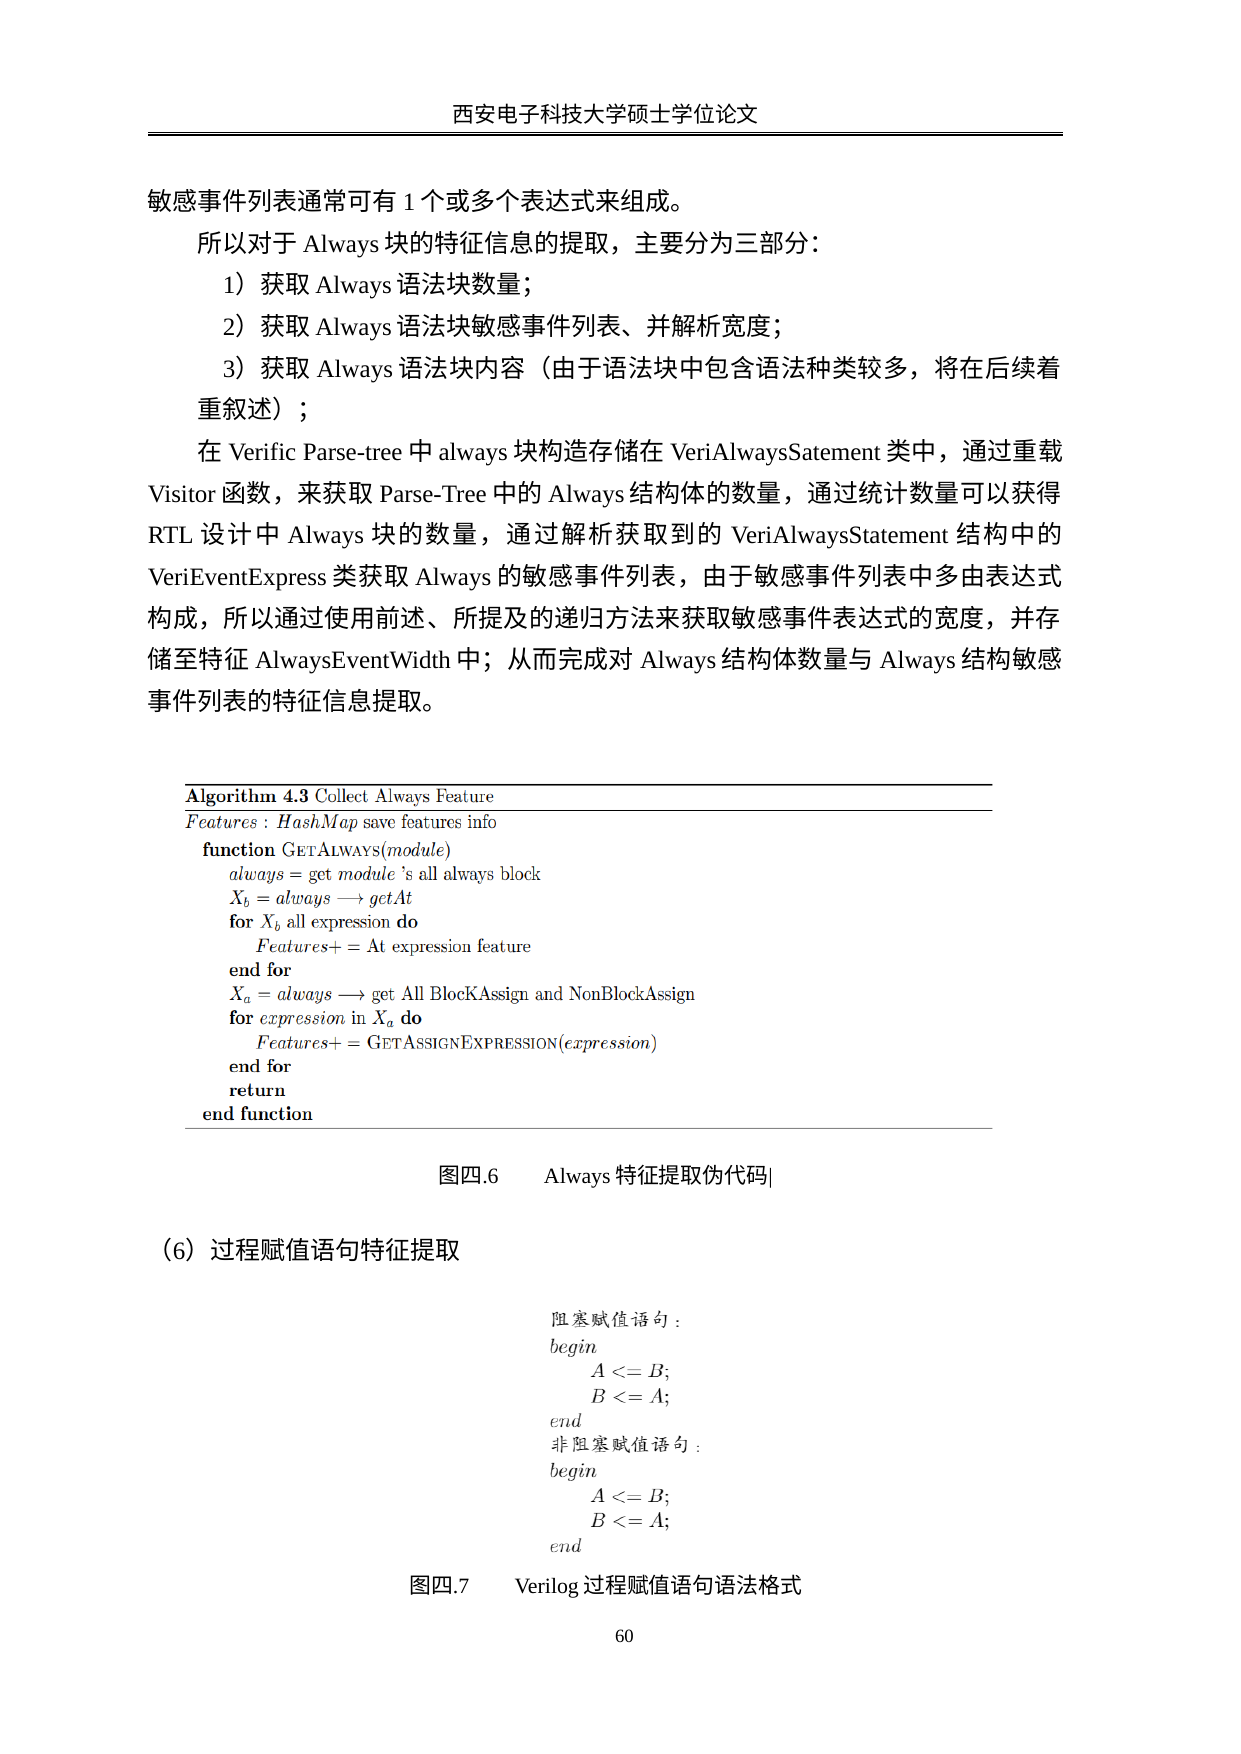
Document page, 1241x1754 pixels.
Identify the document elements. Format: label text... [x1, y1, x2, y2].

list 获取Always语法块数量； [198, 261, 1063, 302]
text 在Verific Parse-tree中always块构造存储在VeriAlwaysSatement类中，通过重载Visitor函数，来获取Parse-Tree中的Always结构体的数量，通过统计数量可以获得RTL设计中Always块的数量，通过解析获取到的VeriAlwaysStatement结构中的VeriEventExpress类获取Always的敏感事件列表，由于敏感事件列表中多由表达式构成，所以通过使用前述0、0所提及的递归方法来获取敏感事件表达式的宽度，并存储至特征AlwaysEventWidth中；从而完成对Always结构体数量与Always结构敏感事件列表的特征信息提取。 [148, 427, 1063, 719]
text 所以对于Always块的特征信息的提取，主要分为三部分： [148, 219, 1063, 261]
picture [529, 1308, 732, 1556]
text （6）过程赋值语句特征提取 [148, 1231, 1063, 1267]
picture [172, 760, 1030, 1146]
text Always特征提取伪代码| [148, 1158, 1063, 1190]
text Verilog过程赋值语句语法格式 [148, 1568, 1063, 1599]
list 获取Always语法块敏感事件列表、并解析宽度； [198, 302, 1063, 344]
list 获取Always语法块内容（由于语法块中包含语法种类较多，将在后续着重叙述）； [198, 344, 1063, 427]
text 由于Always过程块的触发是根据敏感事件列表中的变量是否可以被触发来控制，敏感事件列表通常可有1个或多个表达式来组成。 [148, 177, 1063, 219]
